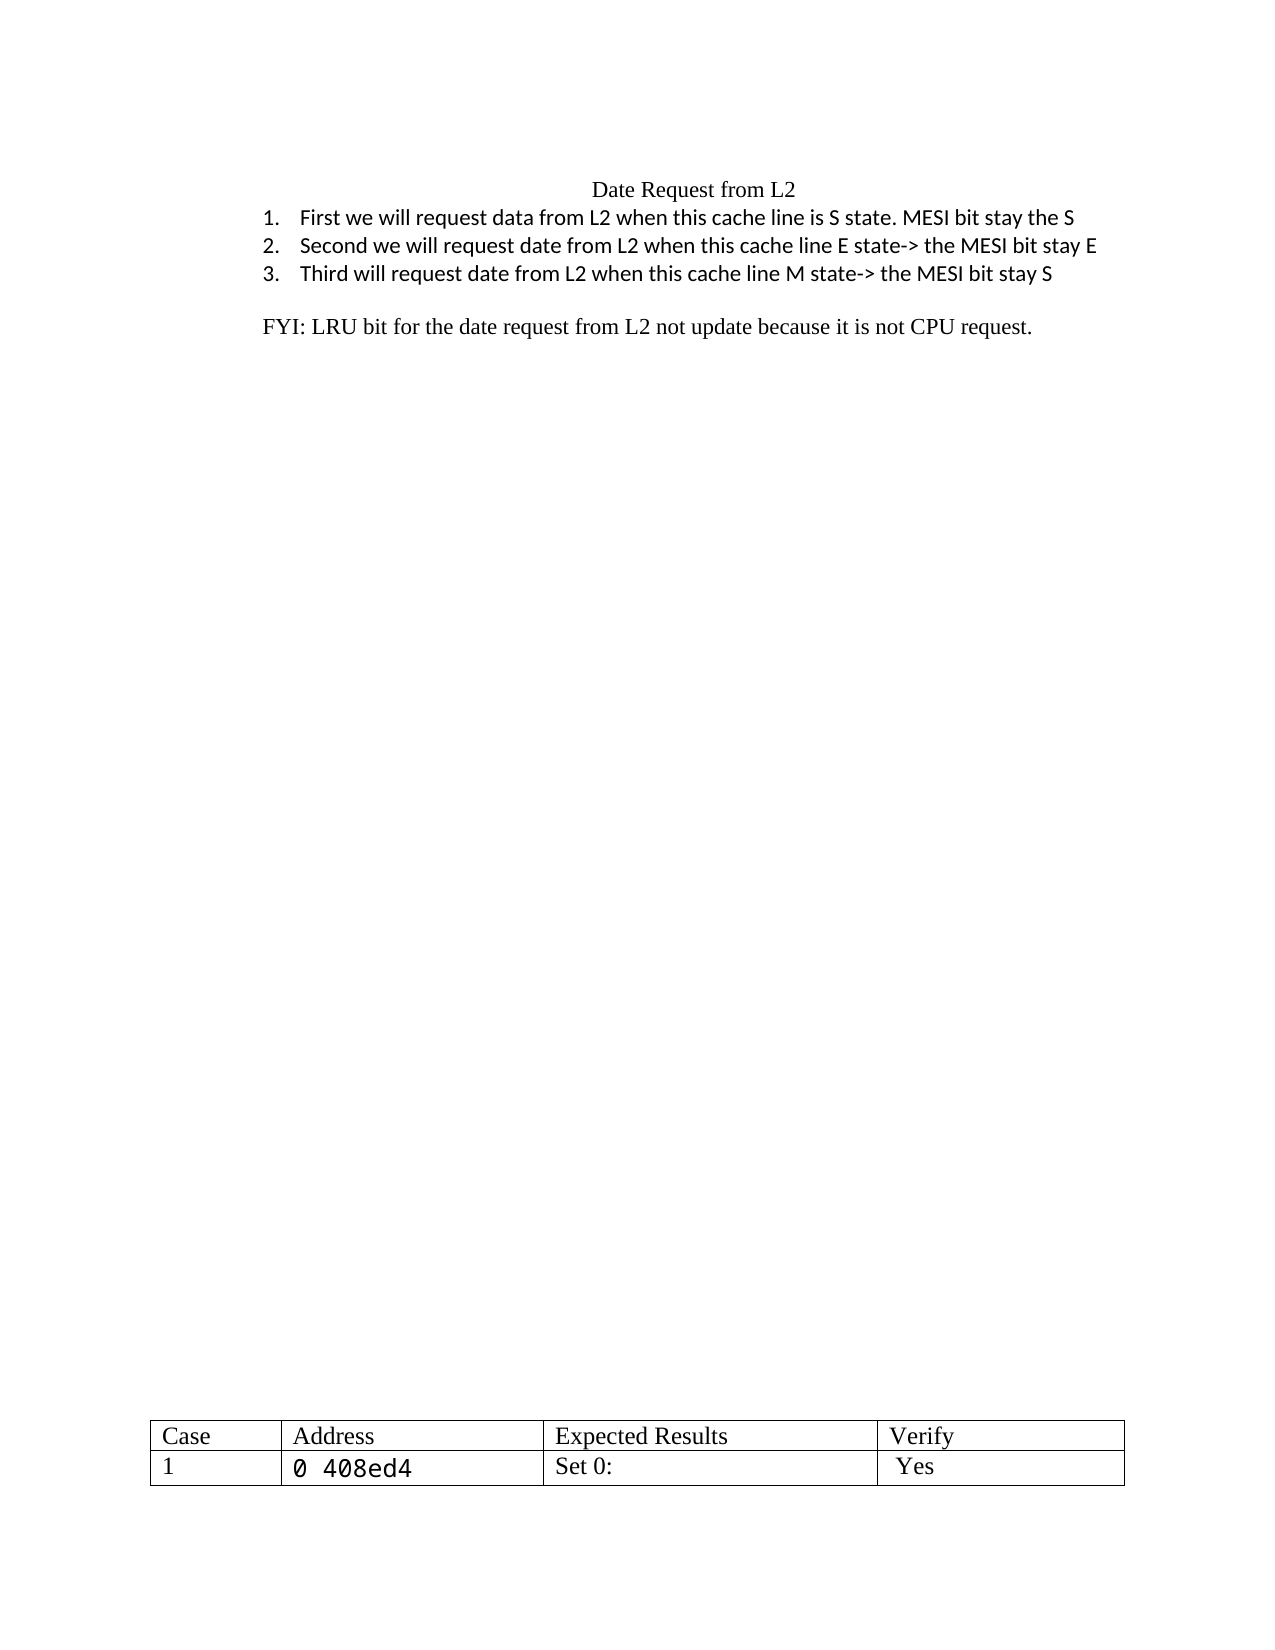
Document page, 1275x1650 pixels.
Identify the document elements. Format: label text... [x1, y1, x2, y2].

text Date Request from L2 [262, 176, 1125, 203]
list Third will request date from L2 when this cache line M state-> the MESI bit stay S [262, 259, 1125, 287]
table_cell Yes [878, 1451, 1124, 1485]
table_header Case [151, 1421, 281, 1450]
table_header Expected Results [544, 1421, 877, 1450]
list Second we will request date from L2 when this cache line E state-> the MESI bit stay E [262, 231, 1125, 259]
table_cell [544, 1451, 877, 1485]
list First we will request data from L2 when this cache line is S state. MESI bit stay the S [262, 203, 1125, 231]
table_cell 1 [151, 1451, 281, 1485]
table_header Verify [878, 1421, 1124, 1450]
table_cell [282, 1451, 543, 1485]
text FYI: LRU bit for the date request from L2 not update because it is not CPU request. [262, 313, 1125, 339]
table_header Address [282, 1421, 543, 1450]
